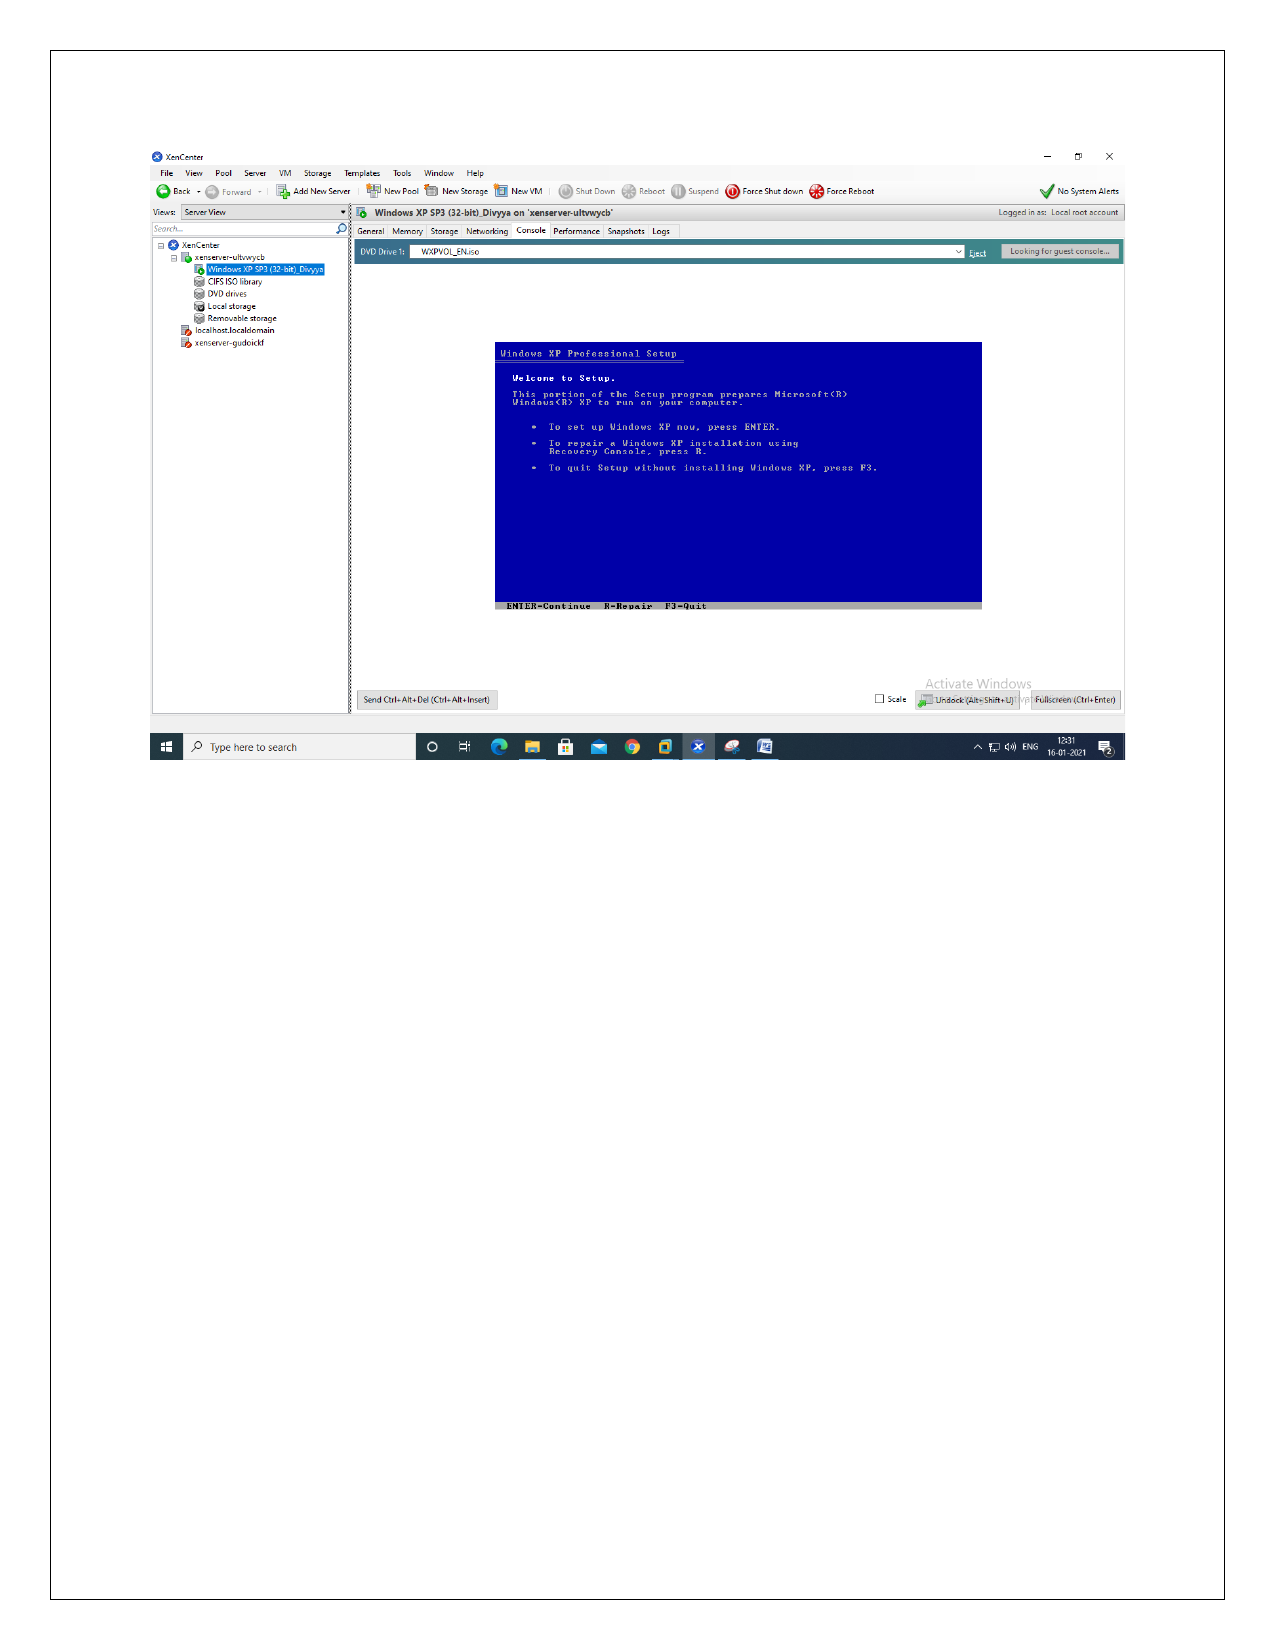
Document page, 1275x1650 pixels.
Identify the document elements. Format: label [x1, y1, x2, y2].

picture [150, 150, 1125, 760]
